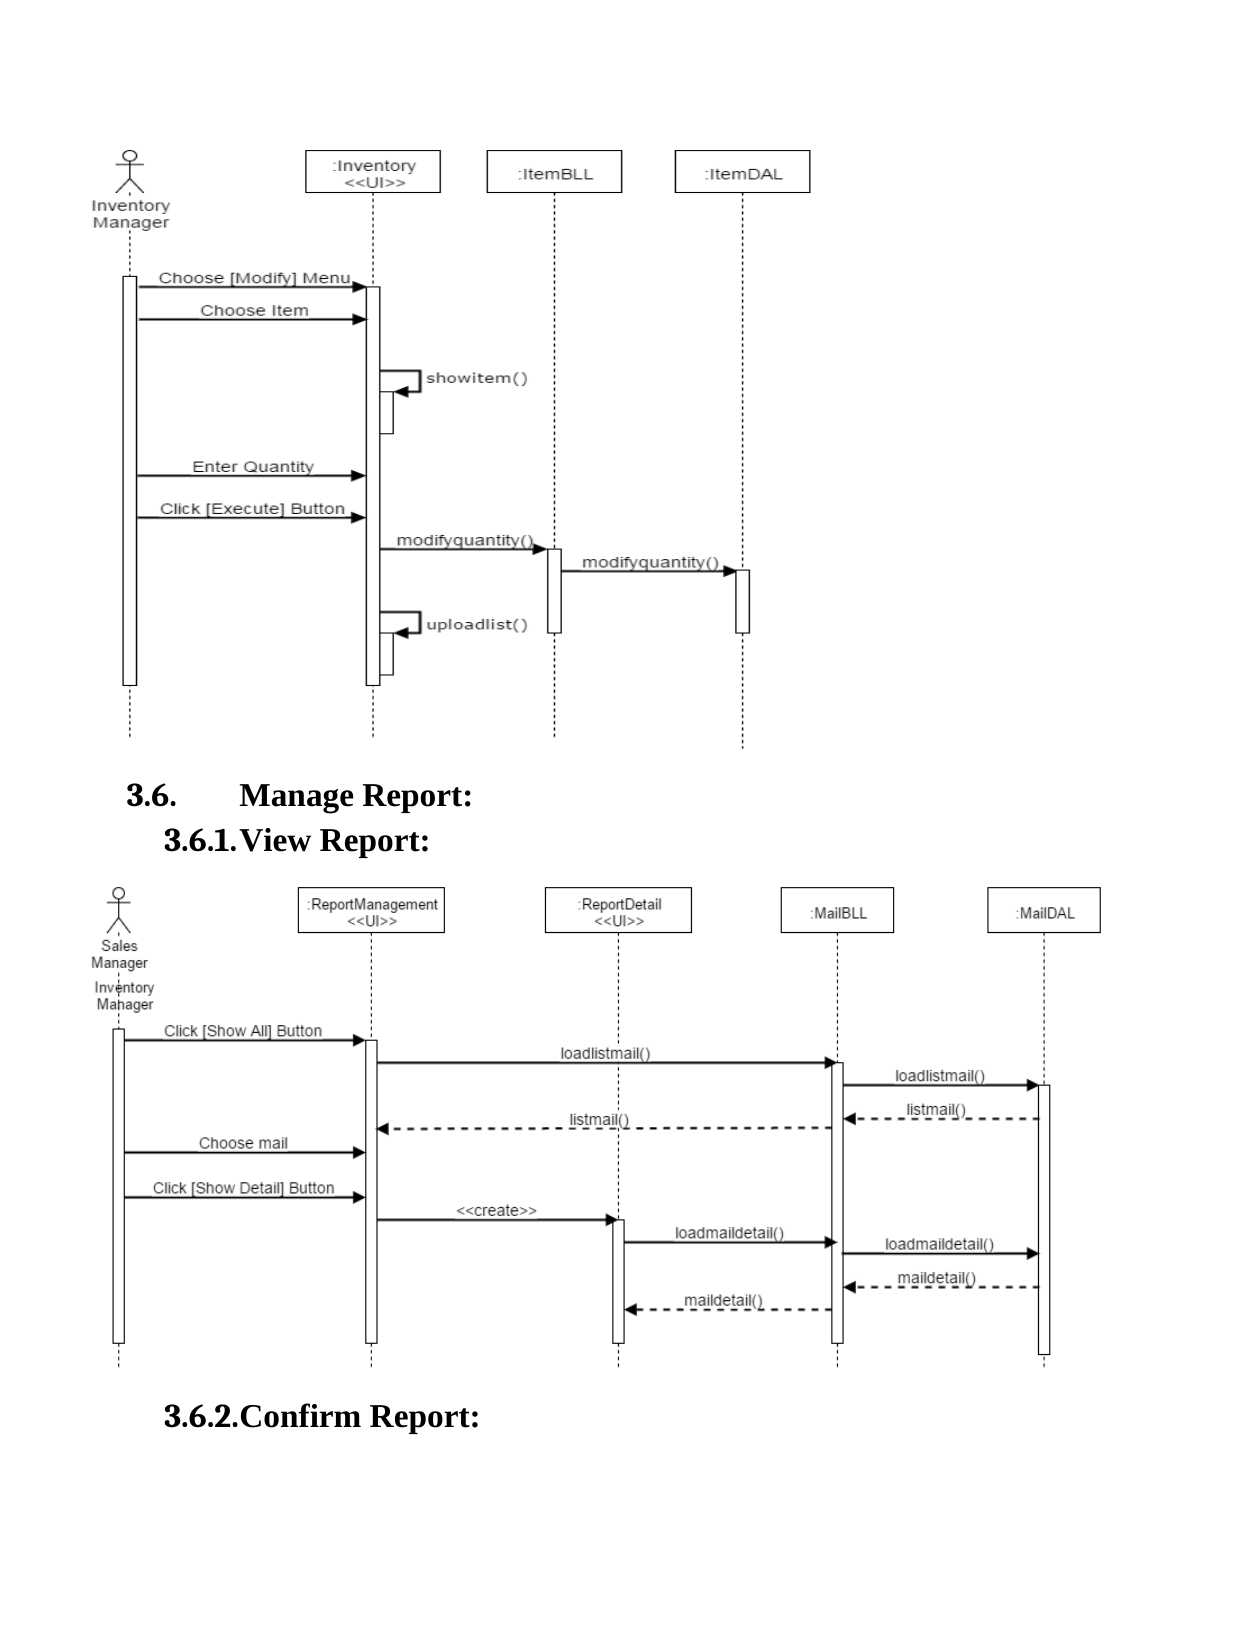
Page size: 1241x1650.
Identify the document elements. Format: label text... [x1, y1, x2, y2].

list Manage Report: [127, 775, 1180, 814]
picture [89, 886, 1102, 1372]
list View Report: [164, 820, 1180, 860]
list Confirm Report: [164, 1397, 1180, 1436]
picture [89, 150, 812, 750]
